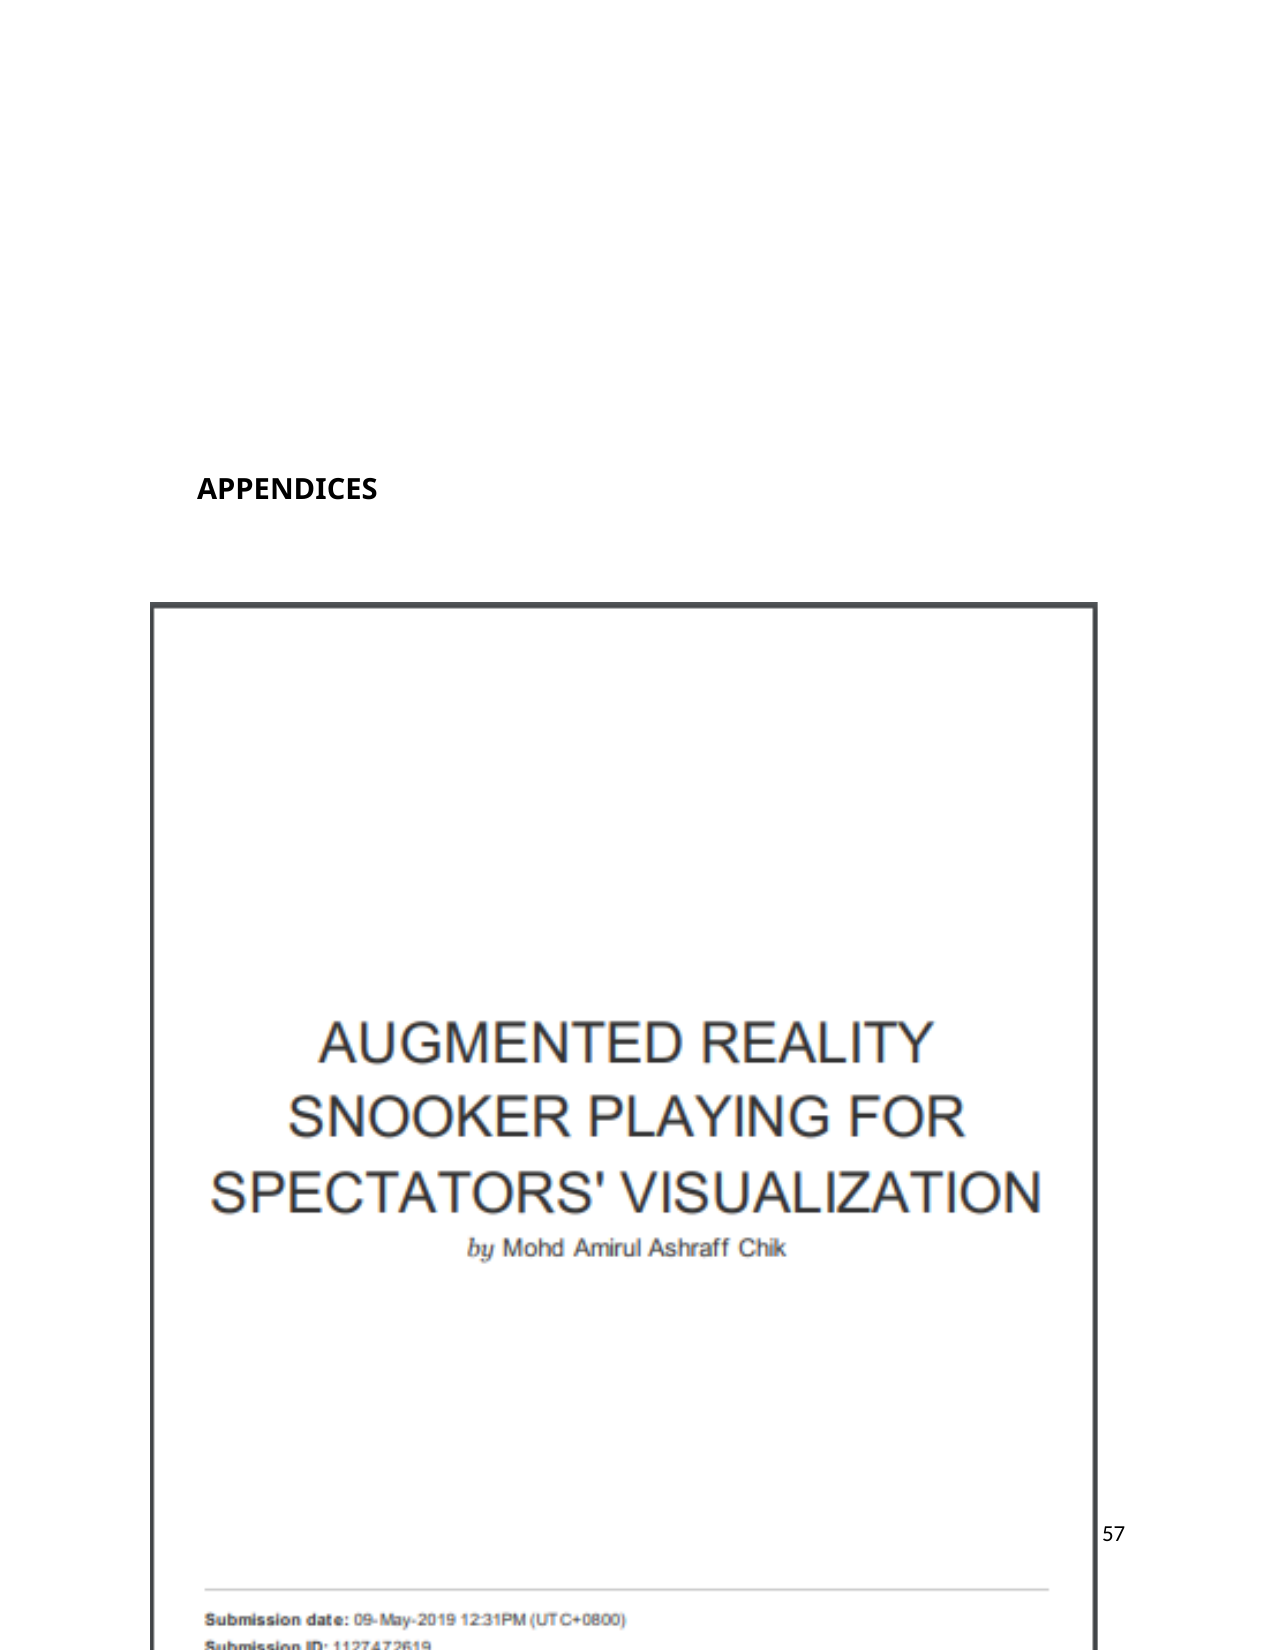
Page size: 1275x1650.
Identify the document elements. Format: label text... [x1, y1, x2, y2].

subtitle appendices [197, 468, 1125, 508]
picture [150, 602, 1098, 1650]
